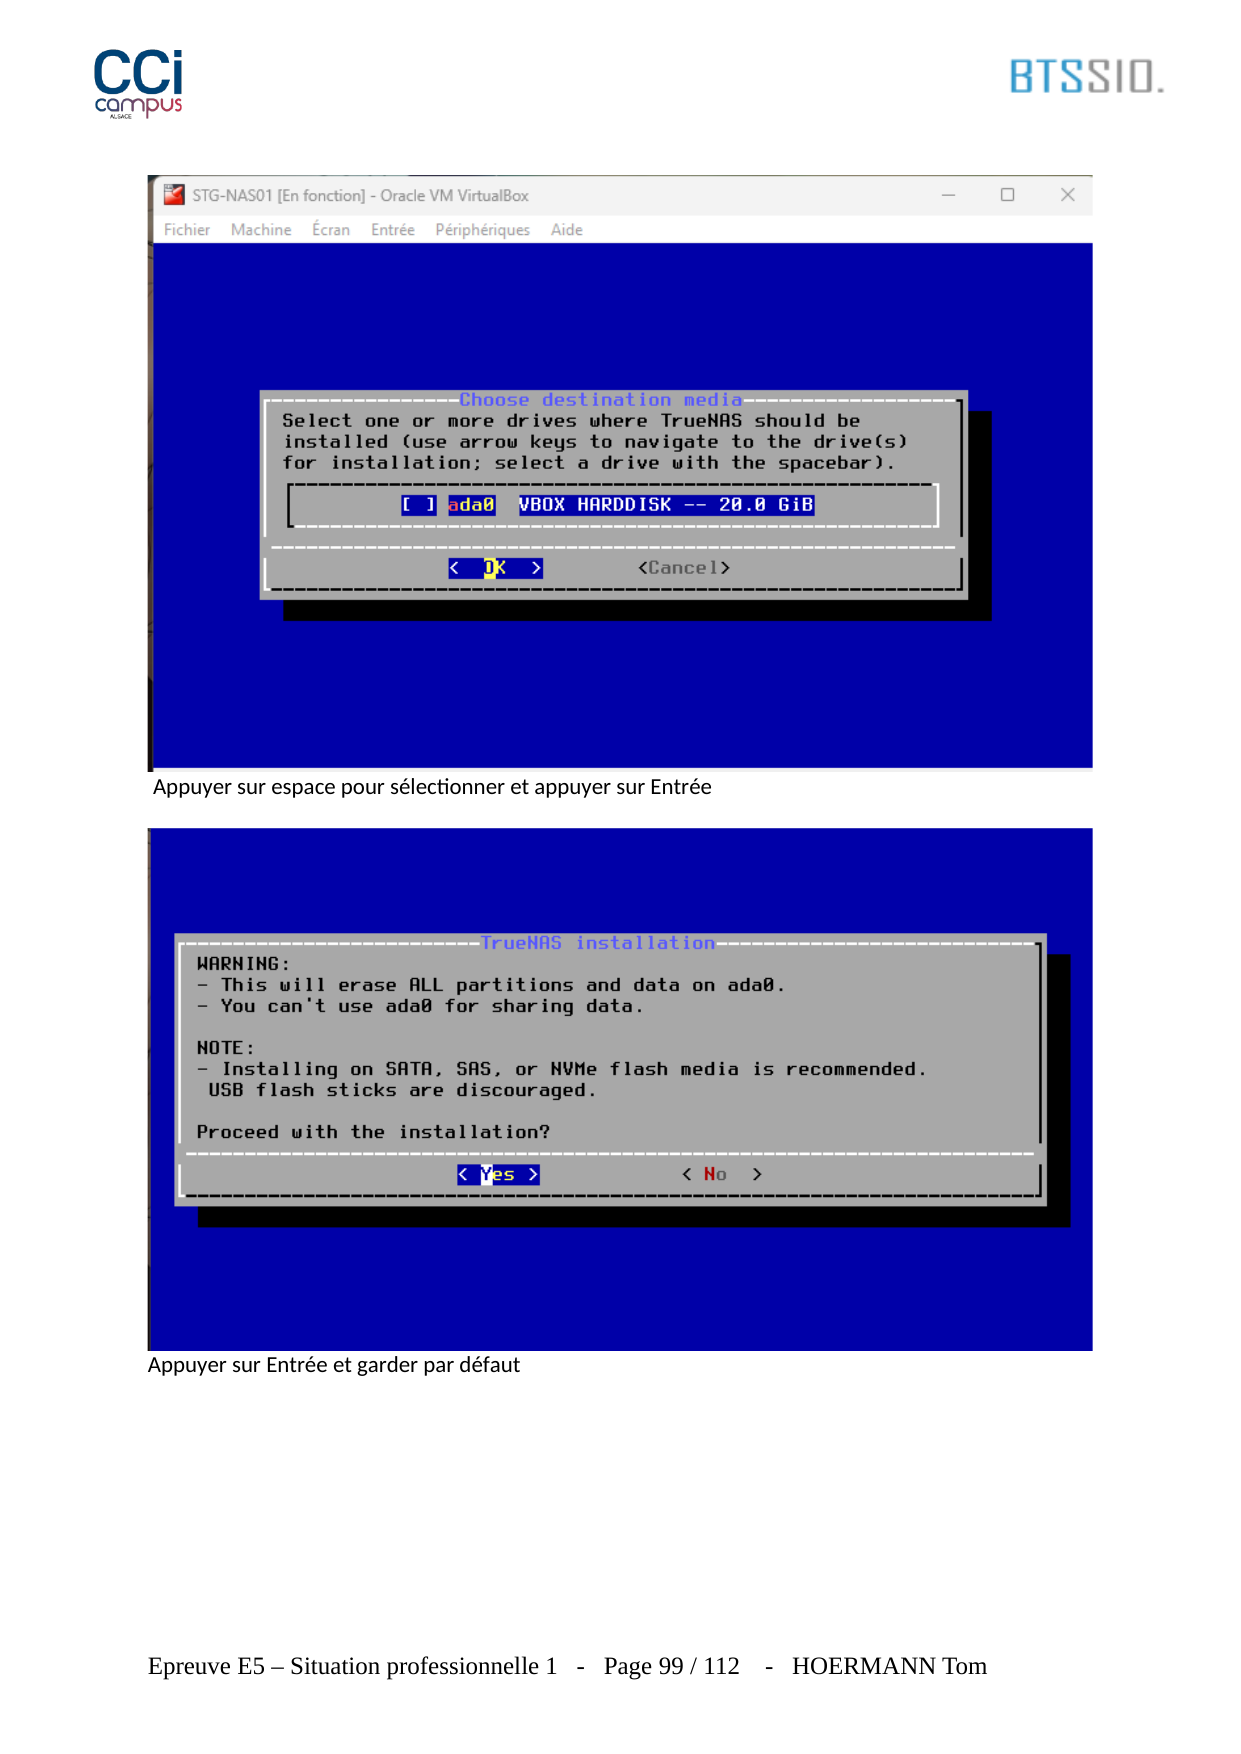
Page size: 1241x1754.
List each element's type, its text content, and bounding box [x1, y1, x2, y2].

picture [1004, 46, 1169, 104]
text Appuyer sur espace pour sélectionner et appuyer sur Entrée [148, 772, 1093, 800]
picture [147, 175, 1093, 772]
text Appuyer sur Entrée et garder par défaut [148, 1351, 1093, 1378]
picture [147, 828, 1093, 1351]
picture [81, 44, 194, 123]
